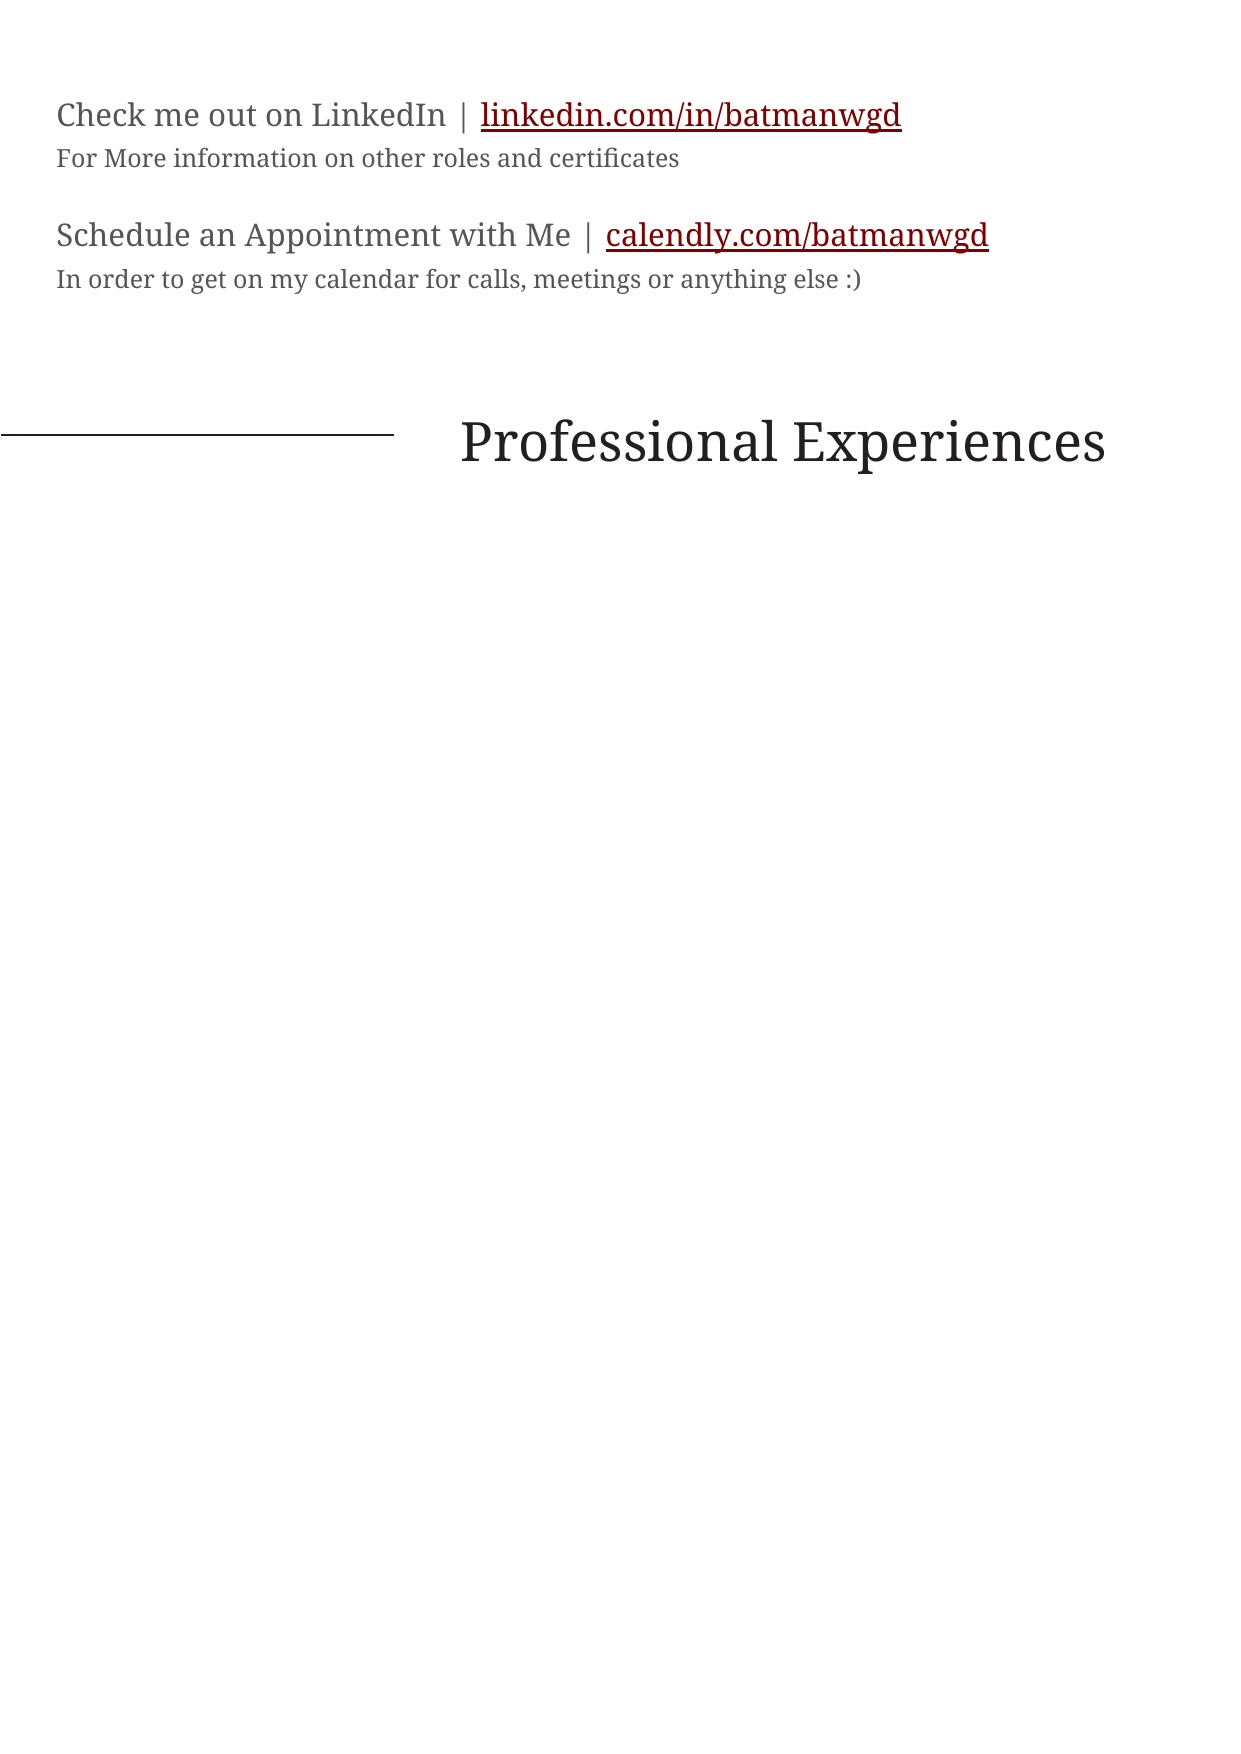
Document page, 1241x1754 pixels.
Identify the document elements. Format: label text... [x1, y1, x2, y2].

text Schedule an Appointment with Me | calendly.com/batmanwgd [56, 213, 1240, 256]
text Professional Experiences [460, 403, 1240, 477]
text For More information on other roles and certificates [56, 141, 1240, 175]
subtitle Check me out on LinkedIn | linkedin.com/in/batmanwgd [56, 93, 1240, 136]
text In order to get on my calendar for calls, meetings or anything else :) [56, 261, 1240, 295]
